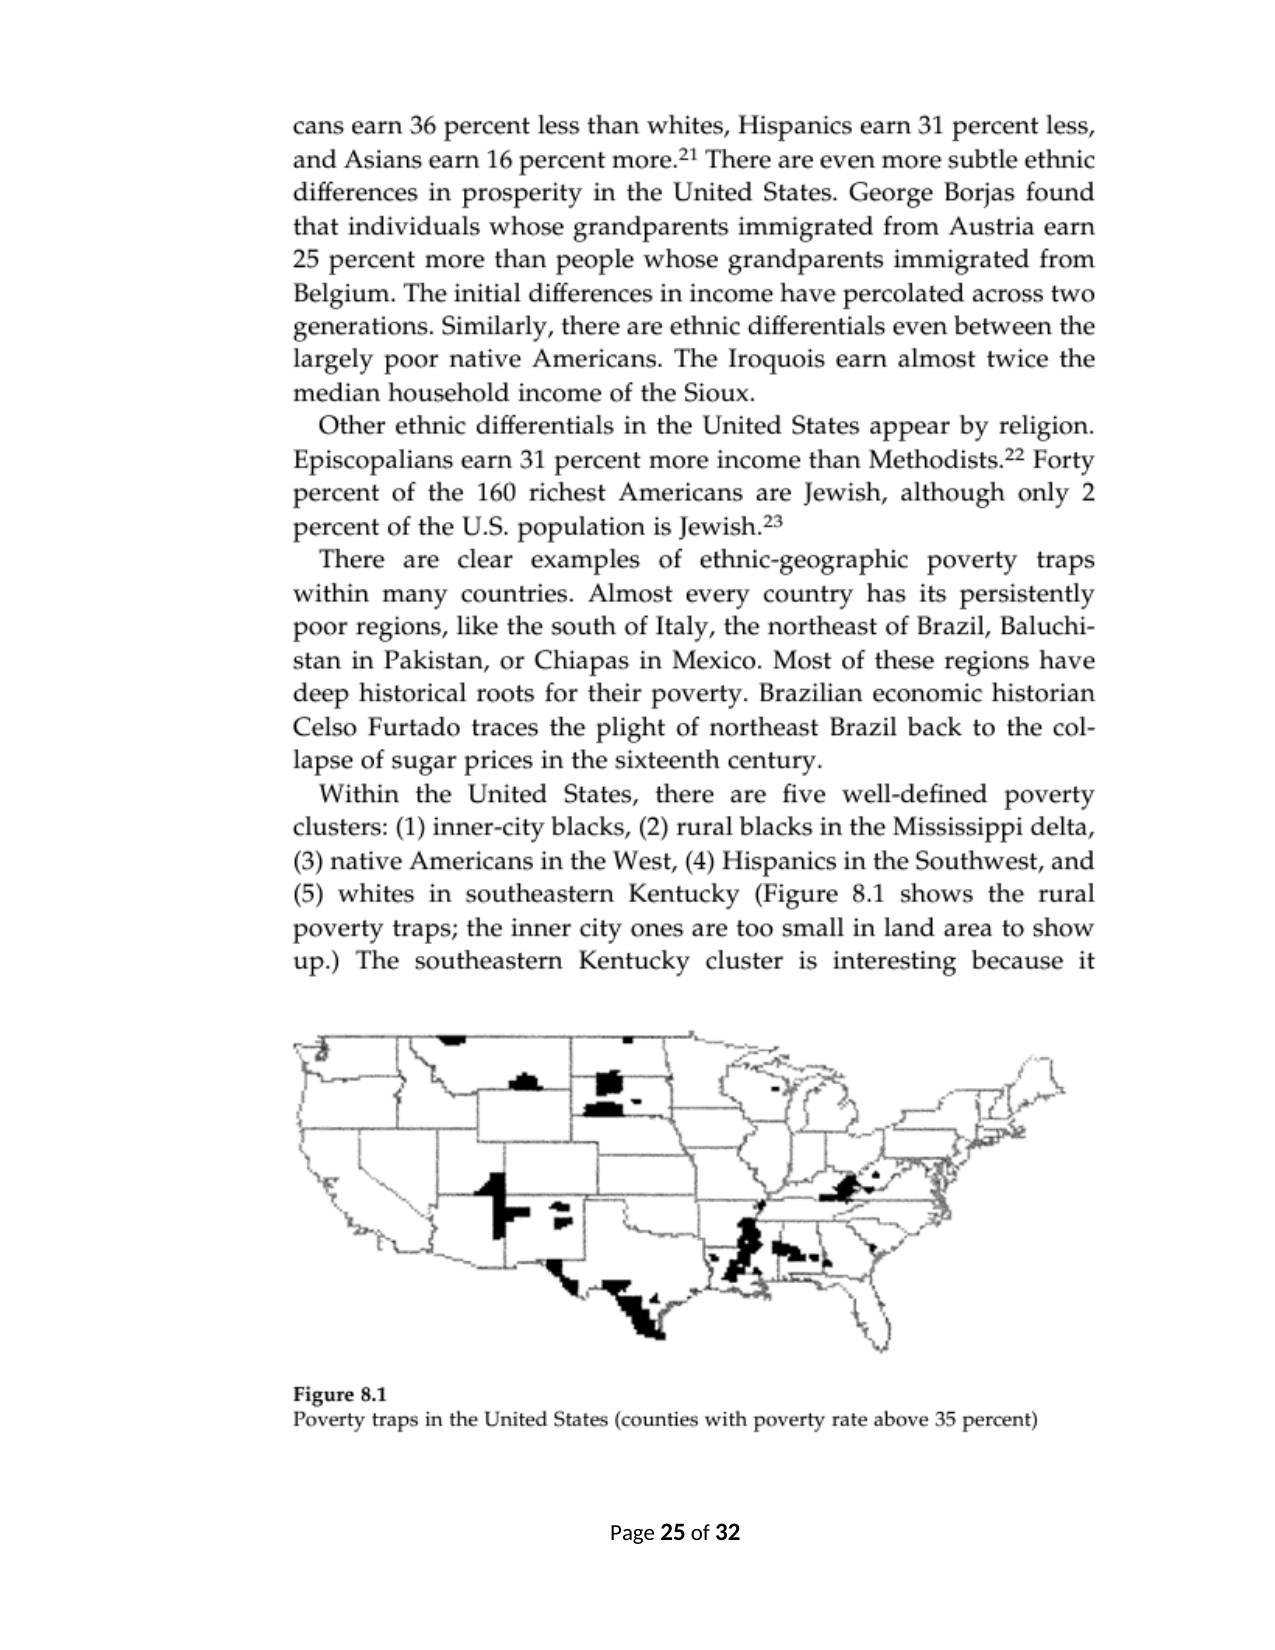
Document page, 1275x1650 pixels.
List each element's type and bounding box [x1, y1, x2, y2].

picture [281, 112, 1107, 1451]
